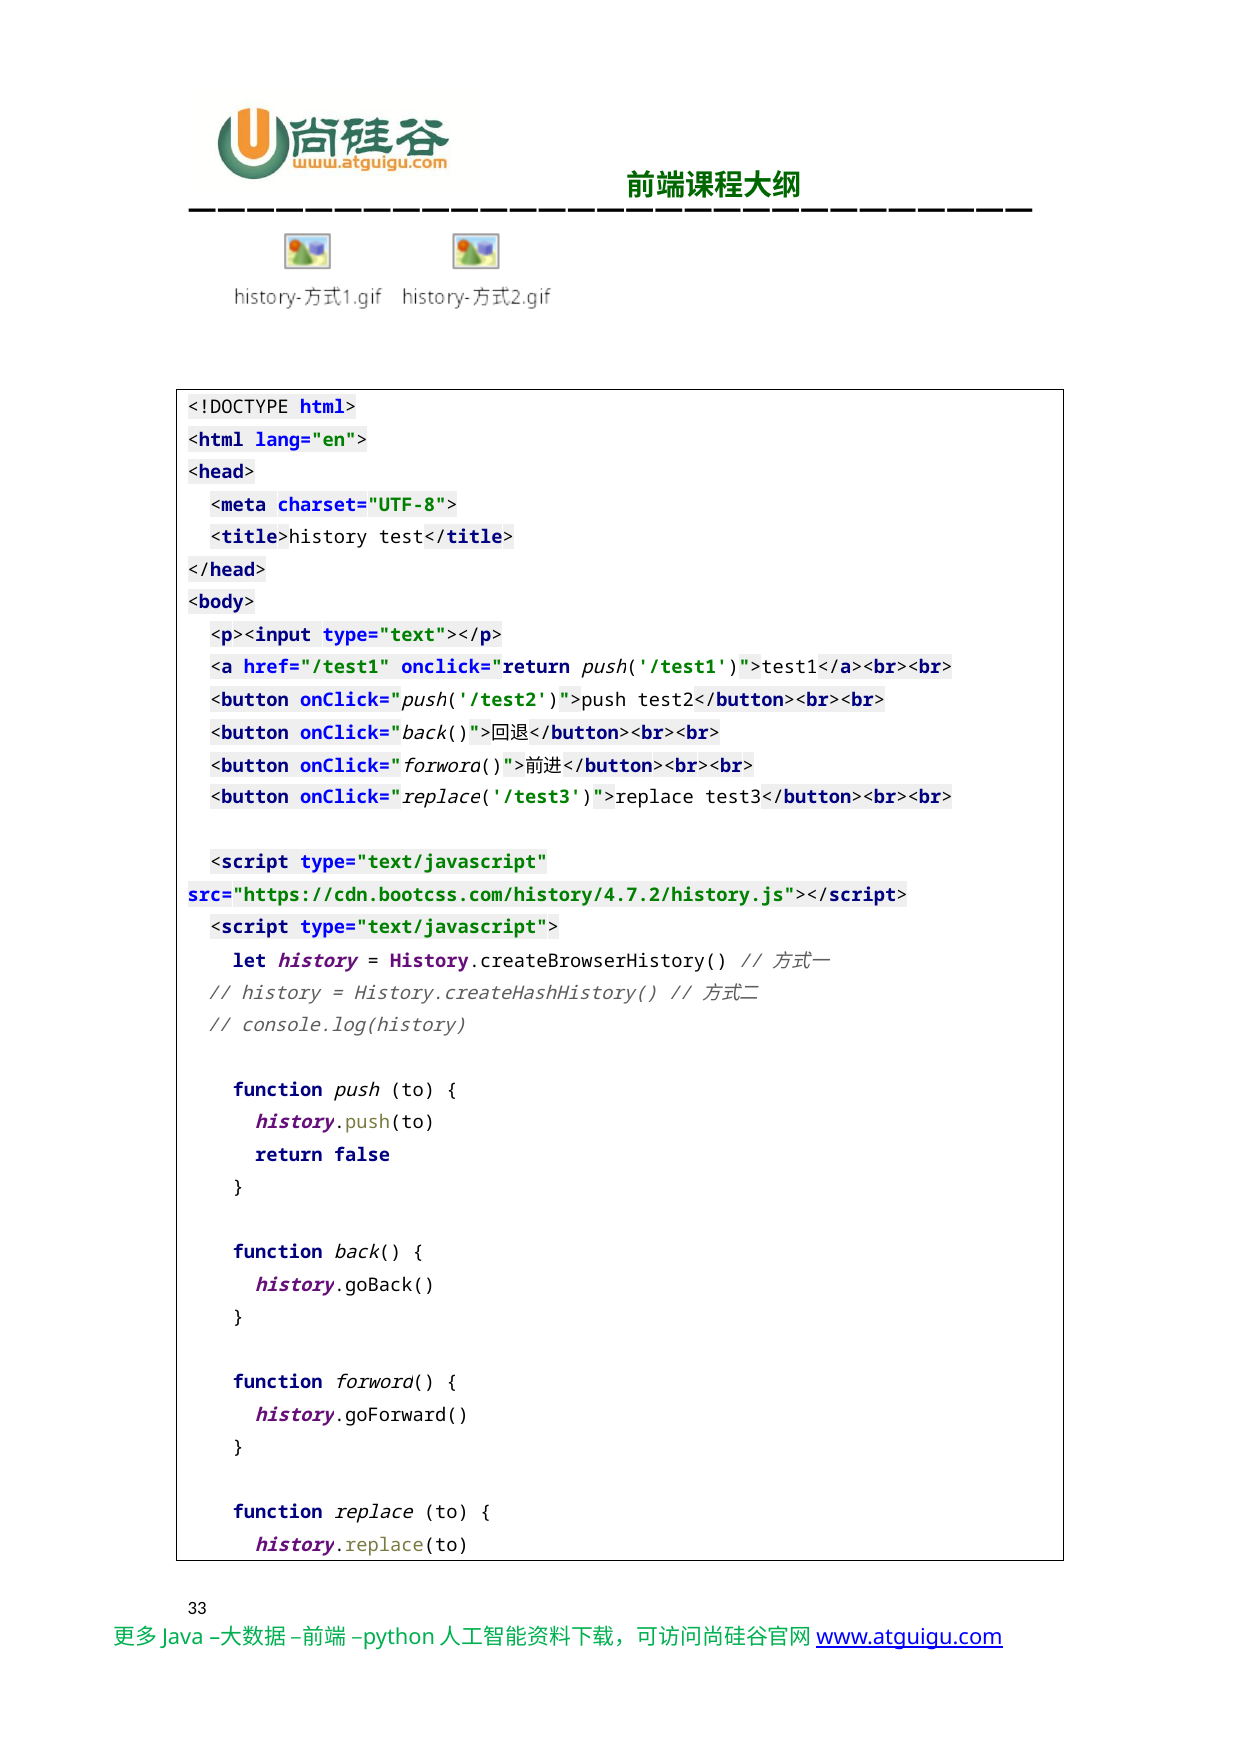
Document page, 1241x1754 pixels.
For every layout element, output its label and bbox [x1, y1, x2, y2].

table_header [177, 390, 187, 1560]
picture [187, 88, 479, 195]
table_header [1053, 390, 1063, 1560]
